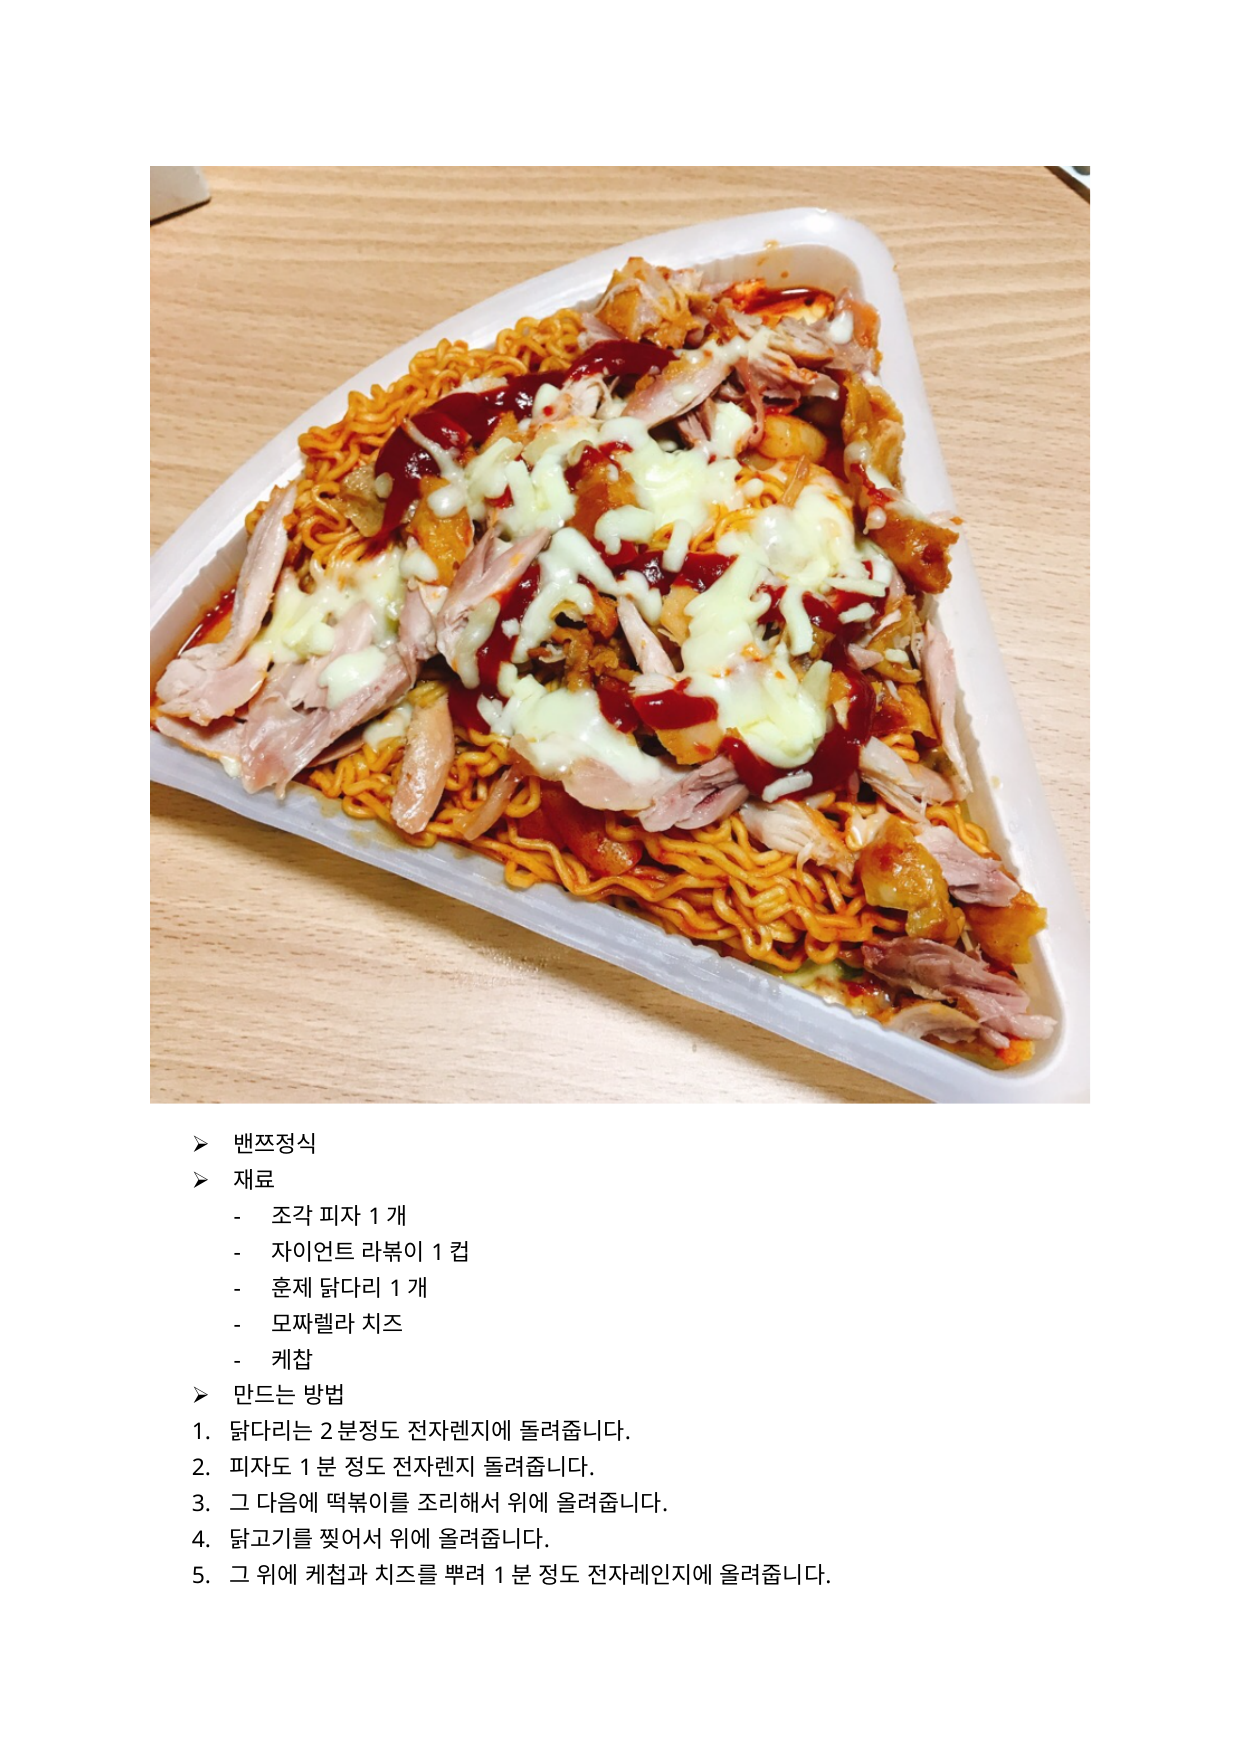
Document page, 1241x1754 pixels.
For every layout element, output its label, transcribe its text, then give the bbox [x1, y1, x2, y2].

list 그 위에 케첩과 치즈를 뿌려 1분 정도 전자레인지에 올려줍니다. [192, 1557, 1090, 1590]
list 케찹 [233, 1341, 1090, 1375]
list 밴쯔정식 [192, 1126, 1090, 1159]
list 닭고기를 찢어서 위에 올려줍니다. [192, 1521, 1090, 1554]
list 자이언트 라볶이 1컵 [233, 1234, 1090, 1267]
list 모짜렐라 치즈 [233, 1306, 1090, 1339]
picture [150, 166, 1091, 1107]
list 만드는 방법 [192, 1377, 1090, 1411]
list 닭다리는 2분정도 전자렌지에 돌려줍니다. [192, 1413, 1090, 1447]
list 훈제 닭다리 1개 [233, 1269, 1090, 1303]
list 재료 [192, 1162, 1090, 1195]
list 조각 피자 1개 [233, 1198, 1090, 1231]
list 그 다음에 떡볶이를 조리해서 위에 올려줍니다. [192, 1485, 1090, 1518]
list 피자도 1분 정도 전자렌지 돌려줍니다. [192, 1449, 1090, 1482]
